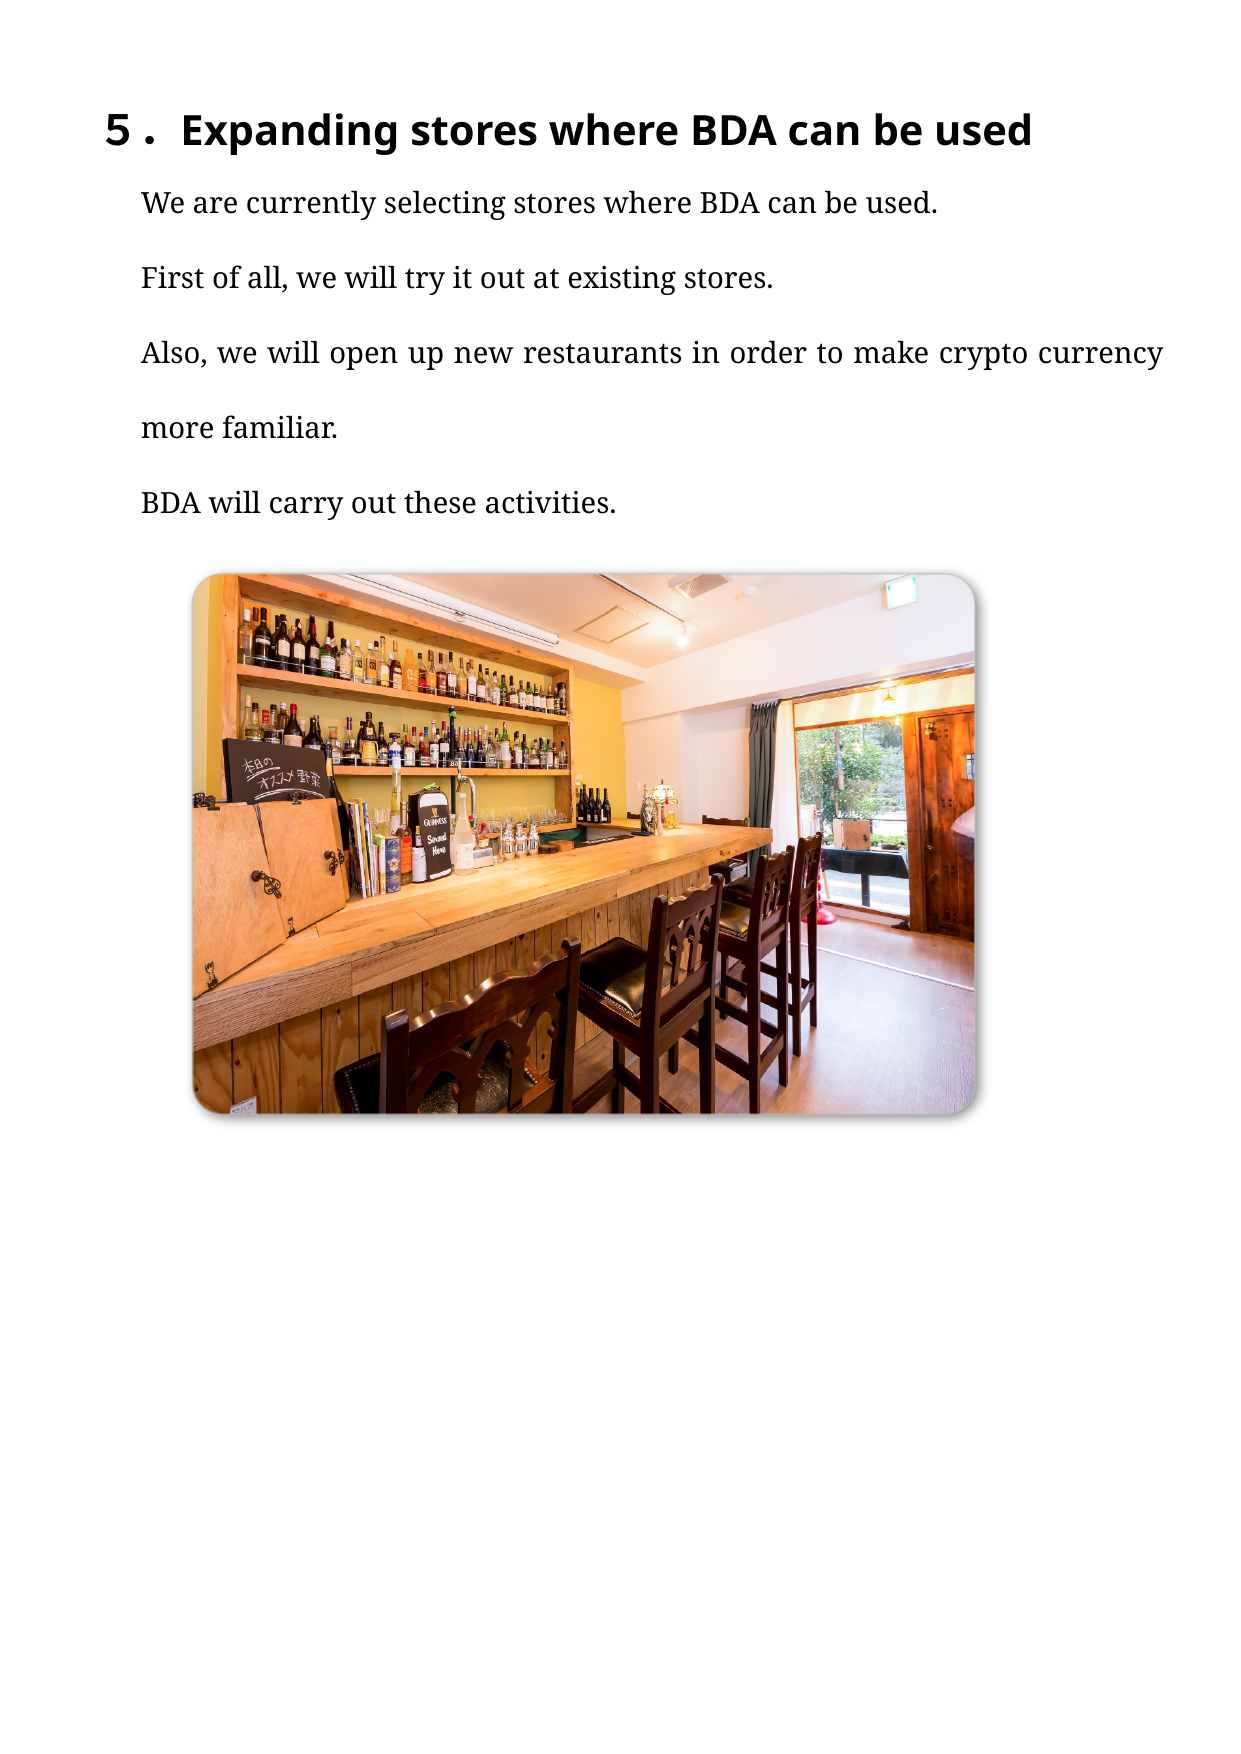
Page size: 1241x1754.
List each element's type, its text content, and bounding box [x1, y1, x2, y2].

text BDA will carry out these activities. [141, 464, 1165, 539]
text We are currently selecting stores where BDA can be used. [141, 164, 1165, 239]
picture [194, 575, 973, 1113]
text ５．Expanding stores where BDA can be used [97, 89, 1165, 164]
text First of all, we will try it out at existing stores. [141, 239, 1165, 314]
text Also, we will open up new restaurants in order to make crypto currency more familiar. [141, 314, 1165, 464]
